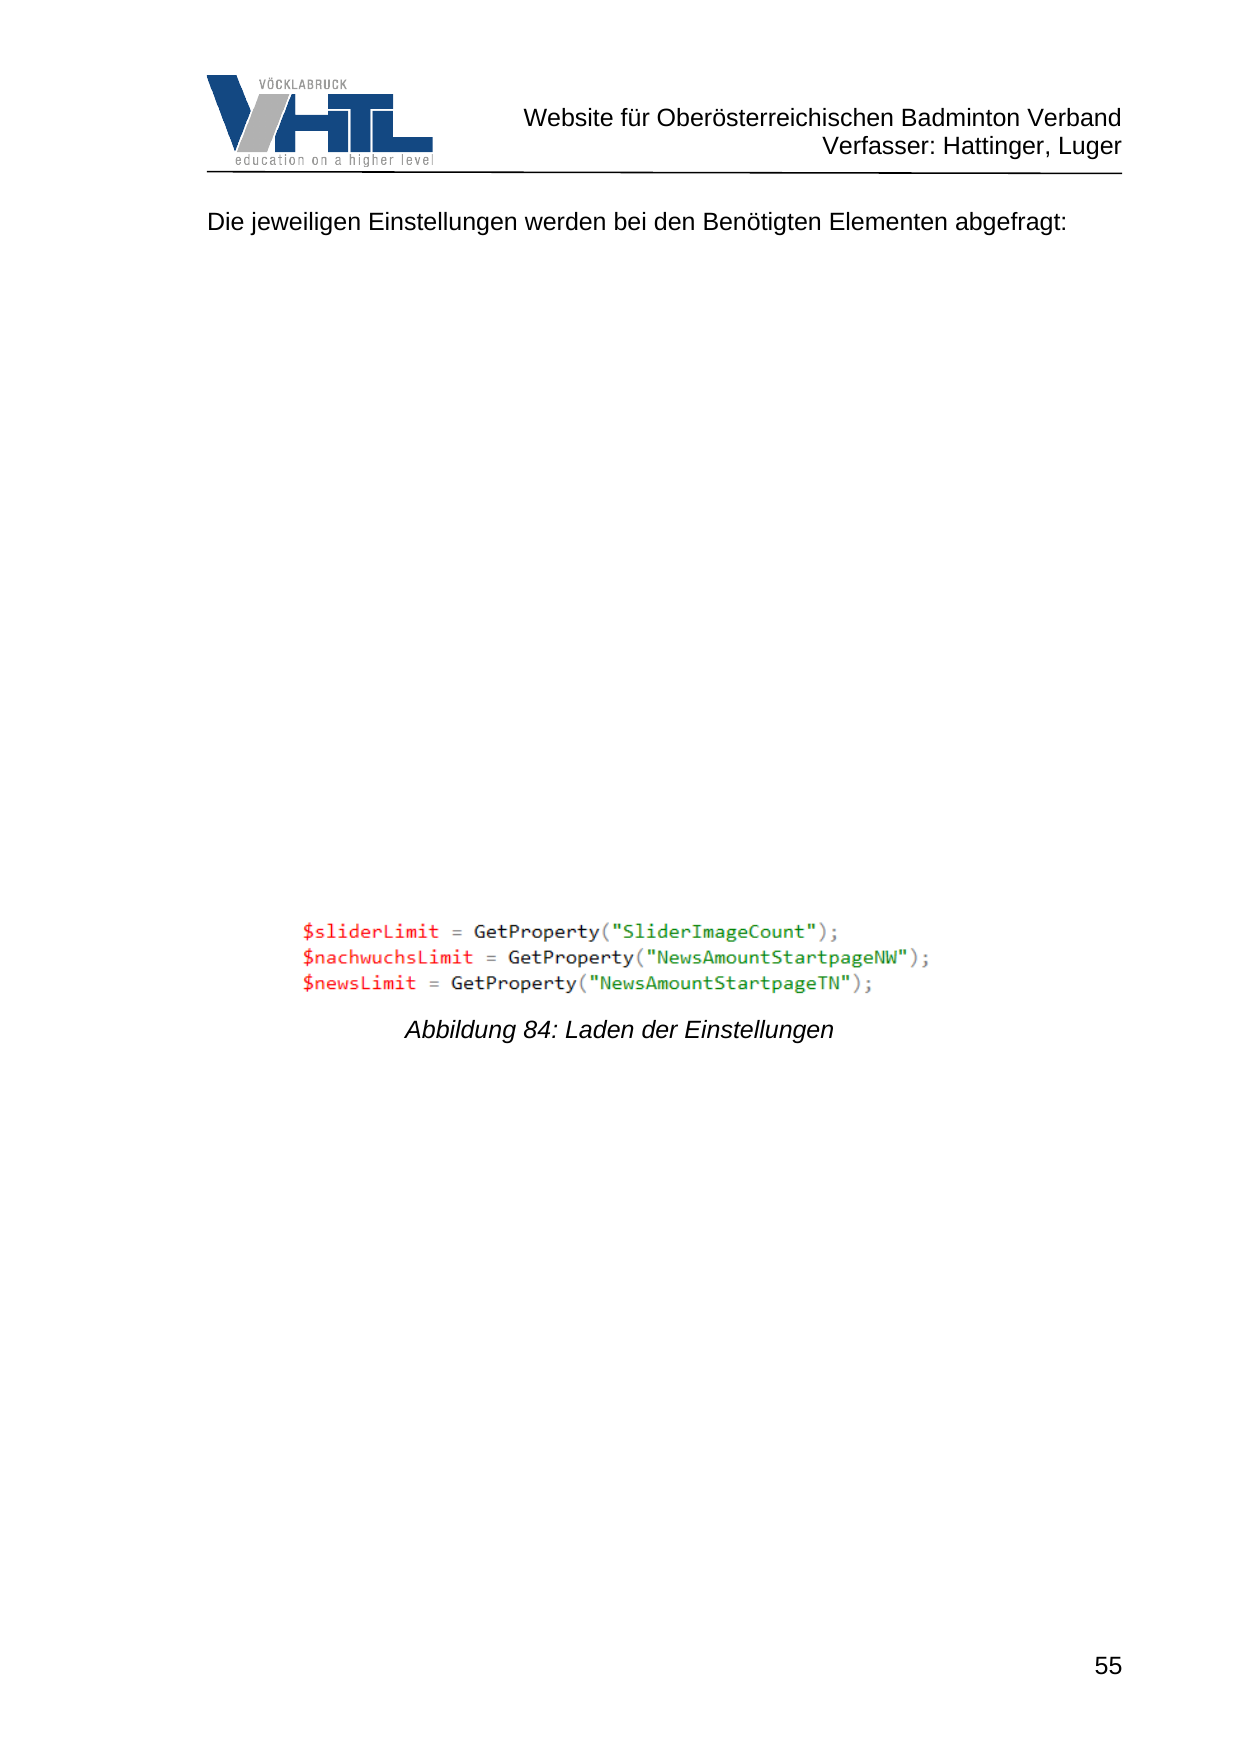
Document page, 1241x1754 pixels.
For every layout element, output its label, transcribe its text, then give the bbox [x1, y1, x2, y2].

picture [206, 75, 433, 167]
text Die jeweiligen Einstellungen werden bei den Benötigten Elementen abgefragt: [207, 207, 1122, 236]
picture [298, 911, 944, 1006]
